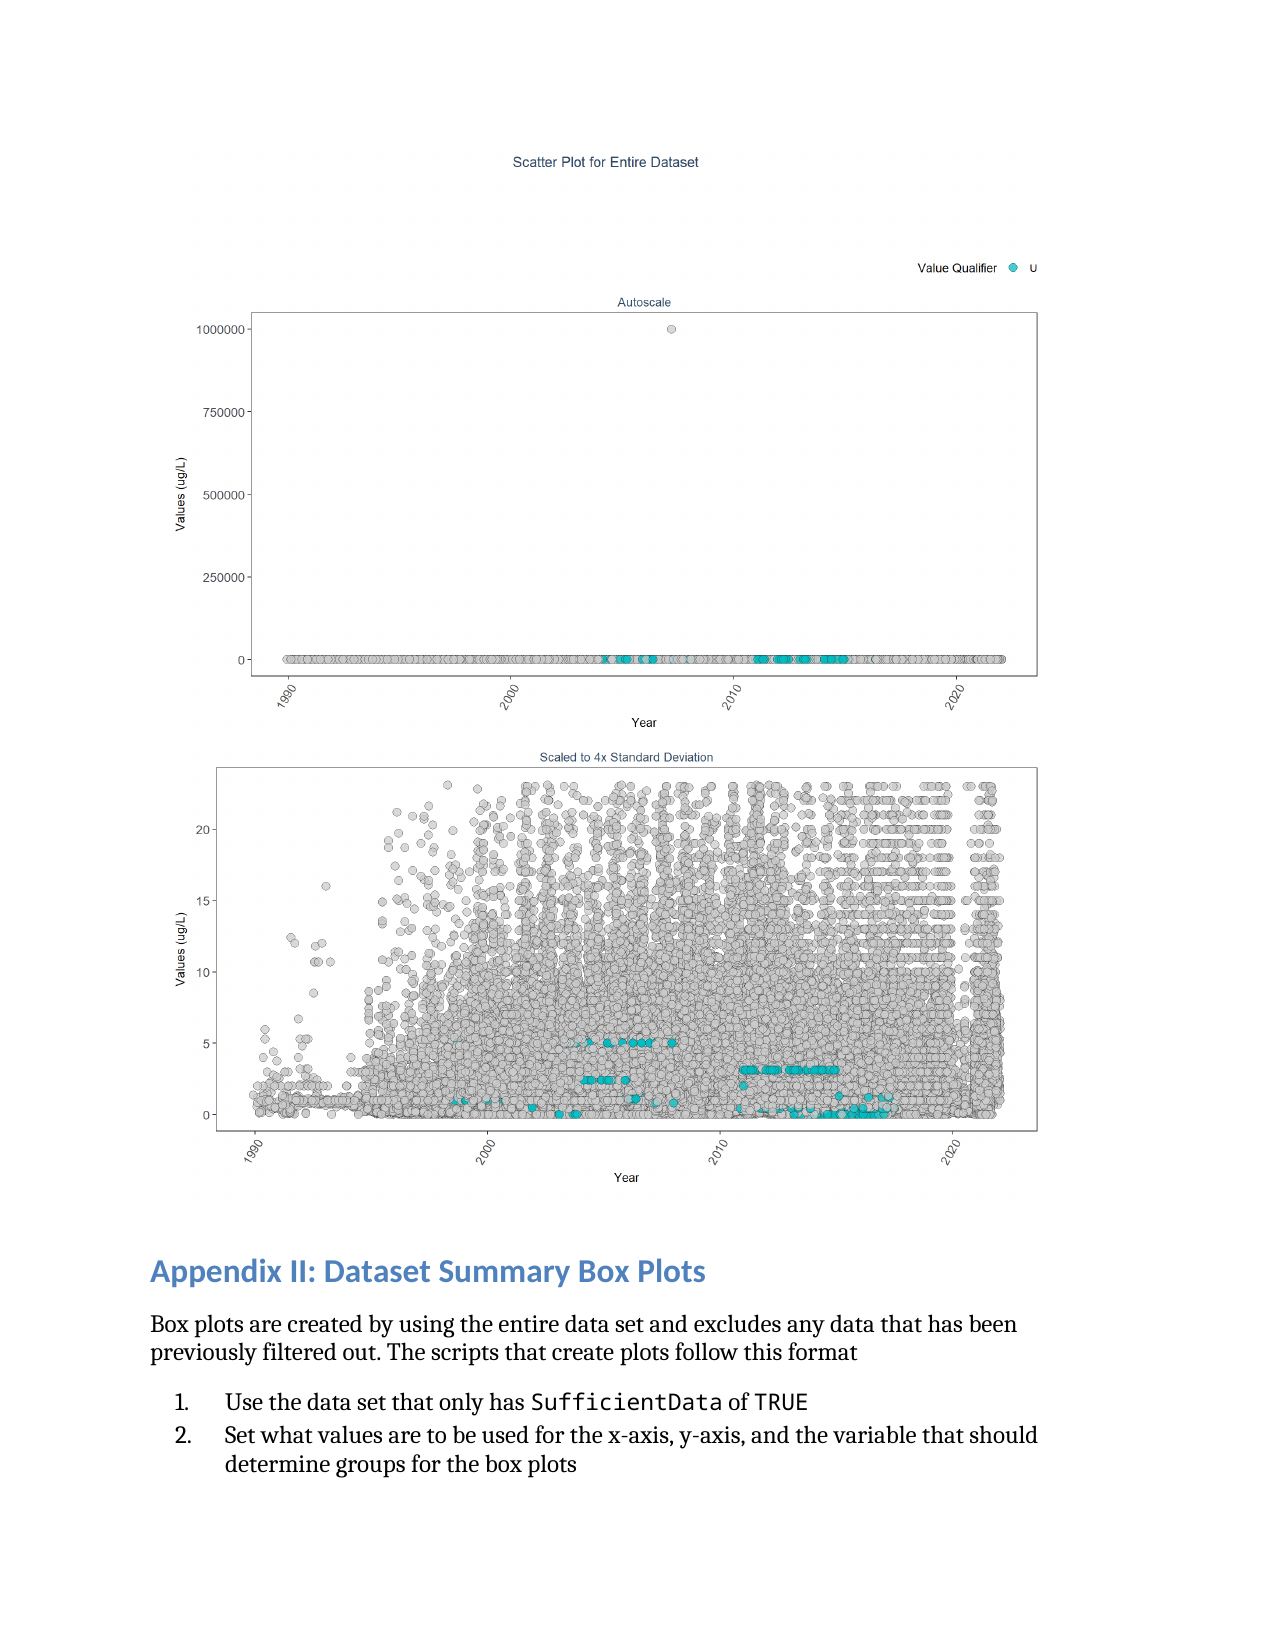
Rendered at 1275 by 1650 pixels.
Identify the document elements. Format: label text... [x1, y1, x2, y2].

picture [168, 150, 1044, 1200]
list Set what values are to be used for the x-axis, y-axis, and the variable that should determine groups for the box plots [175, 1421, 1125, 1478]
subtitle Appendix II: Dataset Summary Box Plots [150, 1250, 1125, 1291]
text Box plots are created by using the entire data set and excludes any data that has been previously filtered out. The scripts that create plots follow this format [150, 1309, 1125, 1367]
list Use the data set that only has SufficientData of TRUE [175, 1386, 1125, 1417]
